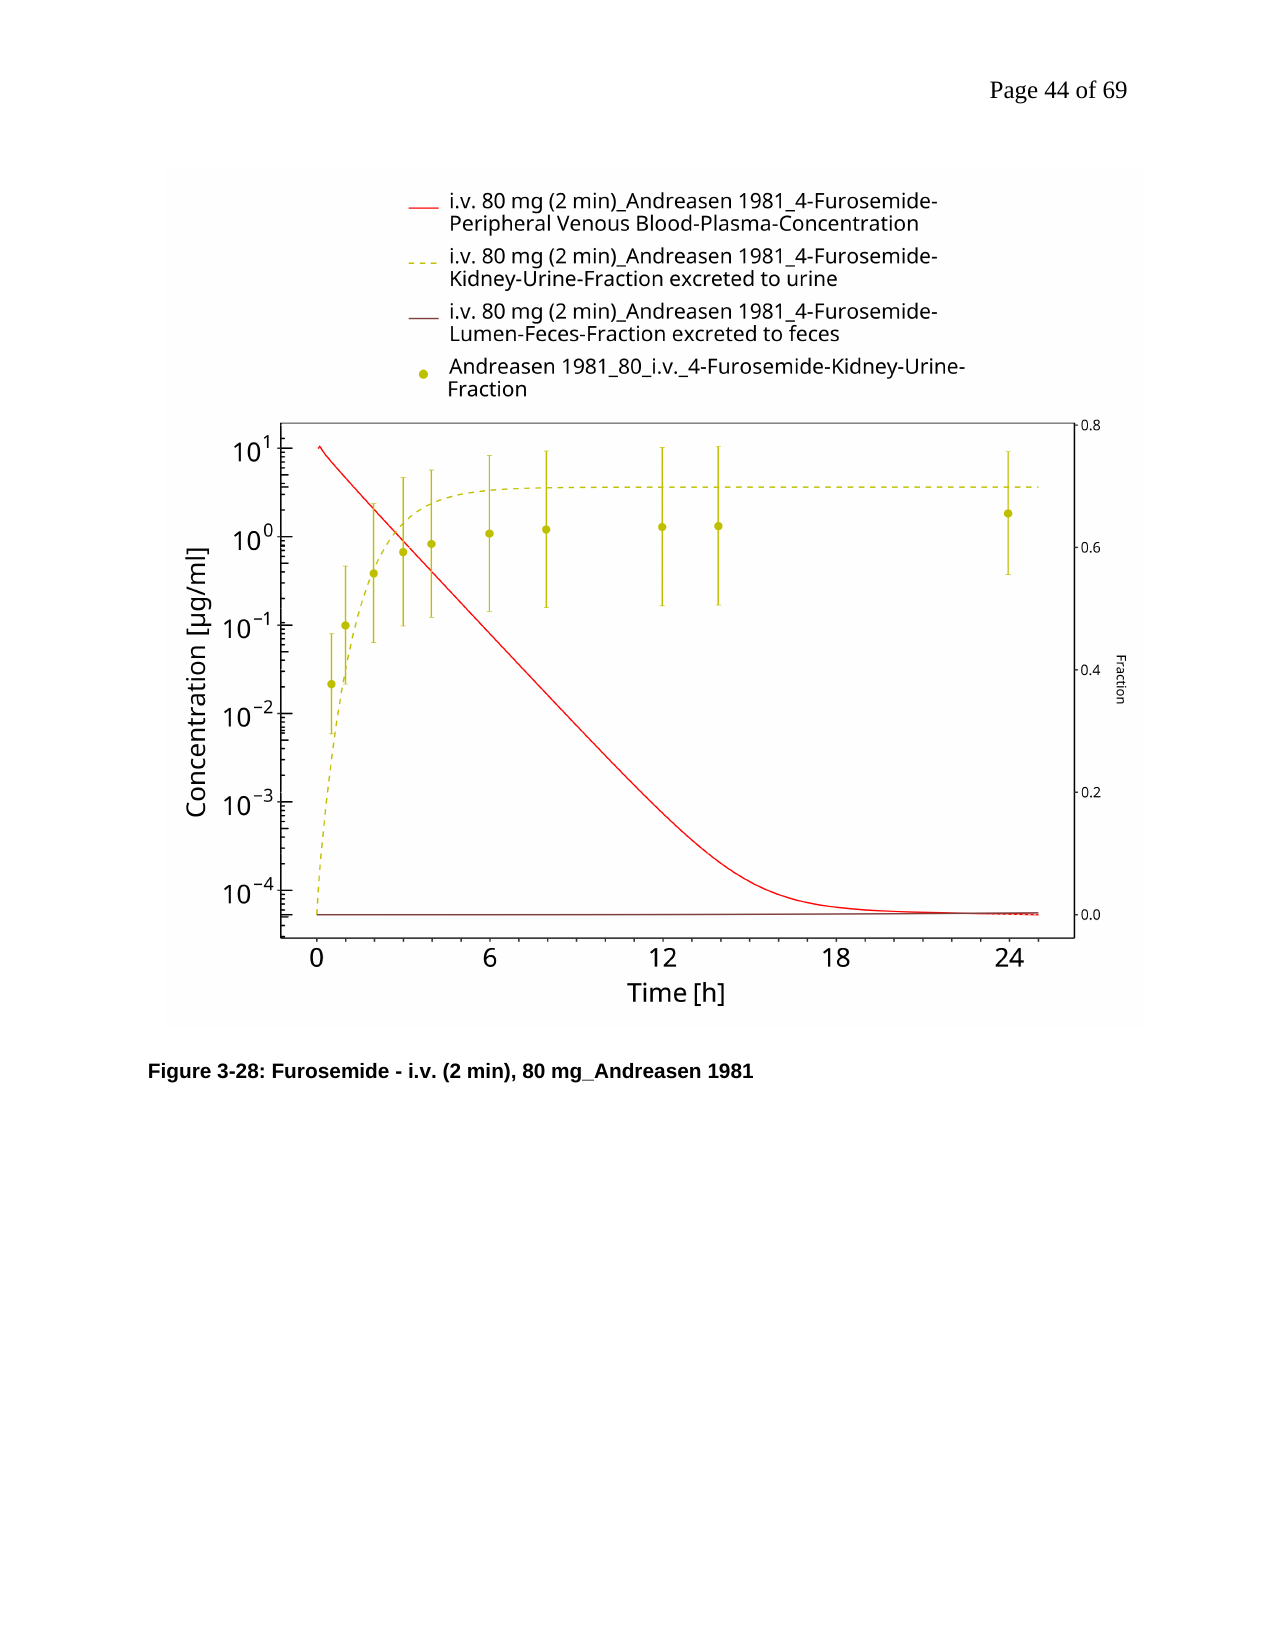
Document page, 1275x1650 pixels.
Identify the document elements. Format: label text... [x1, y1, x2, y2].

text Figure 3-28: Furosemide - i.v. (2 min), 80 mg_Andreasen 1981 [148, 1058, 1127, 1082]
picture [166, 166, 1146, 1028]
